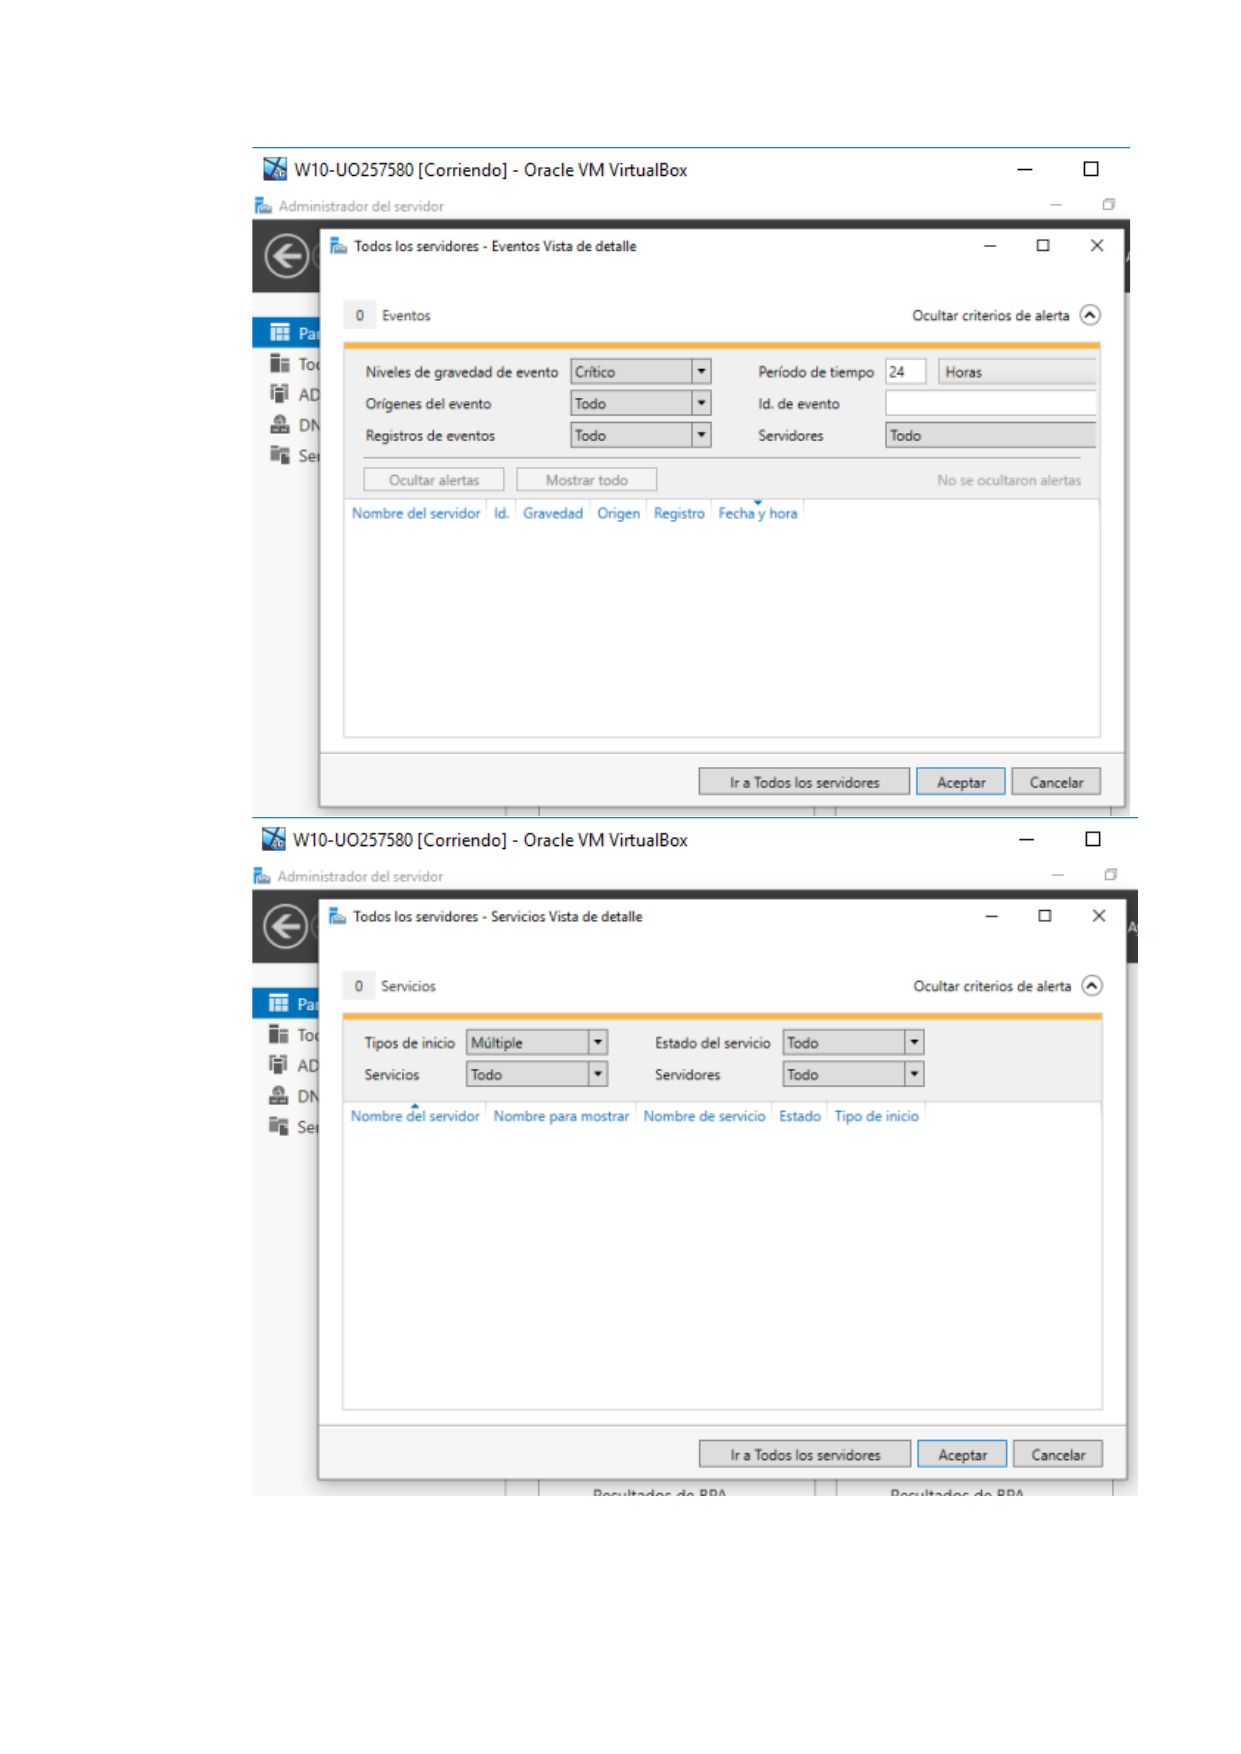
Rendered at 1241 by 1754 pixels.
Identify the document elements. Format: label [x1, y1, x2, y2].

picture [252, 817, 1138, 1496]
picture [252, 147, 1131, 816]
